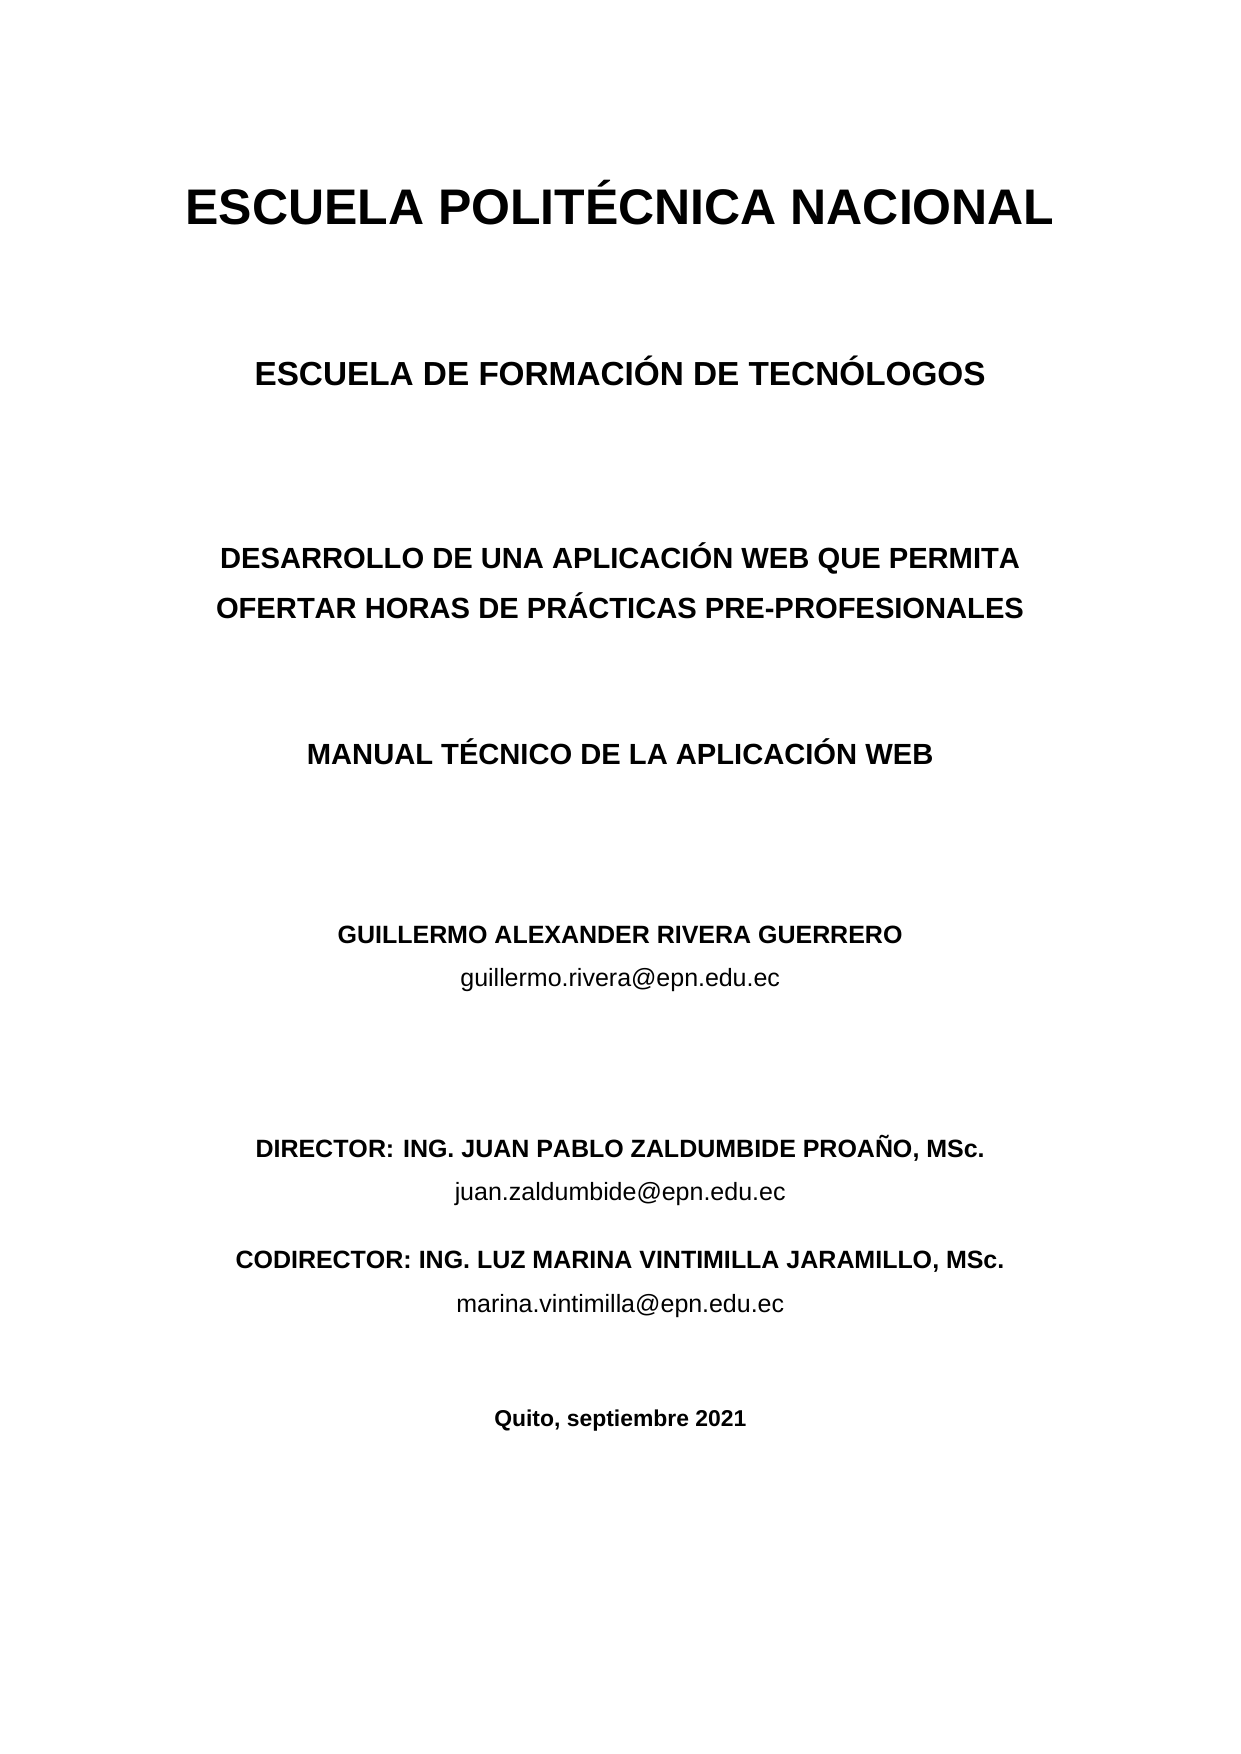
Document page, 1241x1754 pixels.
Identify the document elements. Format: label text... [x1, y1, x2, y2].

text DIRECTOR: ING. JUAN PABLO ZALDUMBIDE PROAÑO, MSc. [177, 1134, 1063, 1163]
text ESCUELA DE FORMACIÓN DE TECNÓLOGOS [177, 354, 1063, 393]
text juan.zaldumbide@epn.edu.ec [177, 1177, 1063, 1206]
text Quito, septiembre 2021 [177, 1404, 1063, 1431]
text MANUAL TÉCNICO DE LA APLICACIÓN WEB [177, 737, 1063, 771]
text Guillermo alexander rivera guerrero [177, 920, 1063, 949]
text DESARROLLO DE UNA APLICACIÓN WEB QUE PERMITA OFERTAR HORAS DE PRÁCTICAS PRE-PROFESIONALES [177, 541, 1063, 625]
text CODIRECTOR: ING. LUZ MARINA VINTIMILLA JARAMILLO, MSc. [177, 1246, 1063, 1274]
text marina.vintimilla@epn.edu.ec [177, 1289, 1063, 1317]
text ESCUELA POLITÉCNICA NACIONAL [177, 177, 1063, 235]
text guillermo.rivera@epn.edu.ec [177, 963, 1063, 992]
